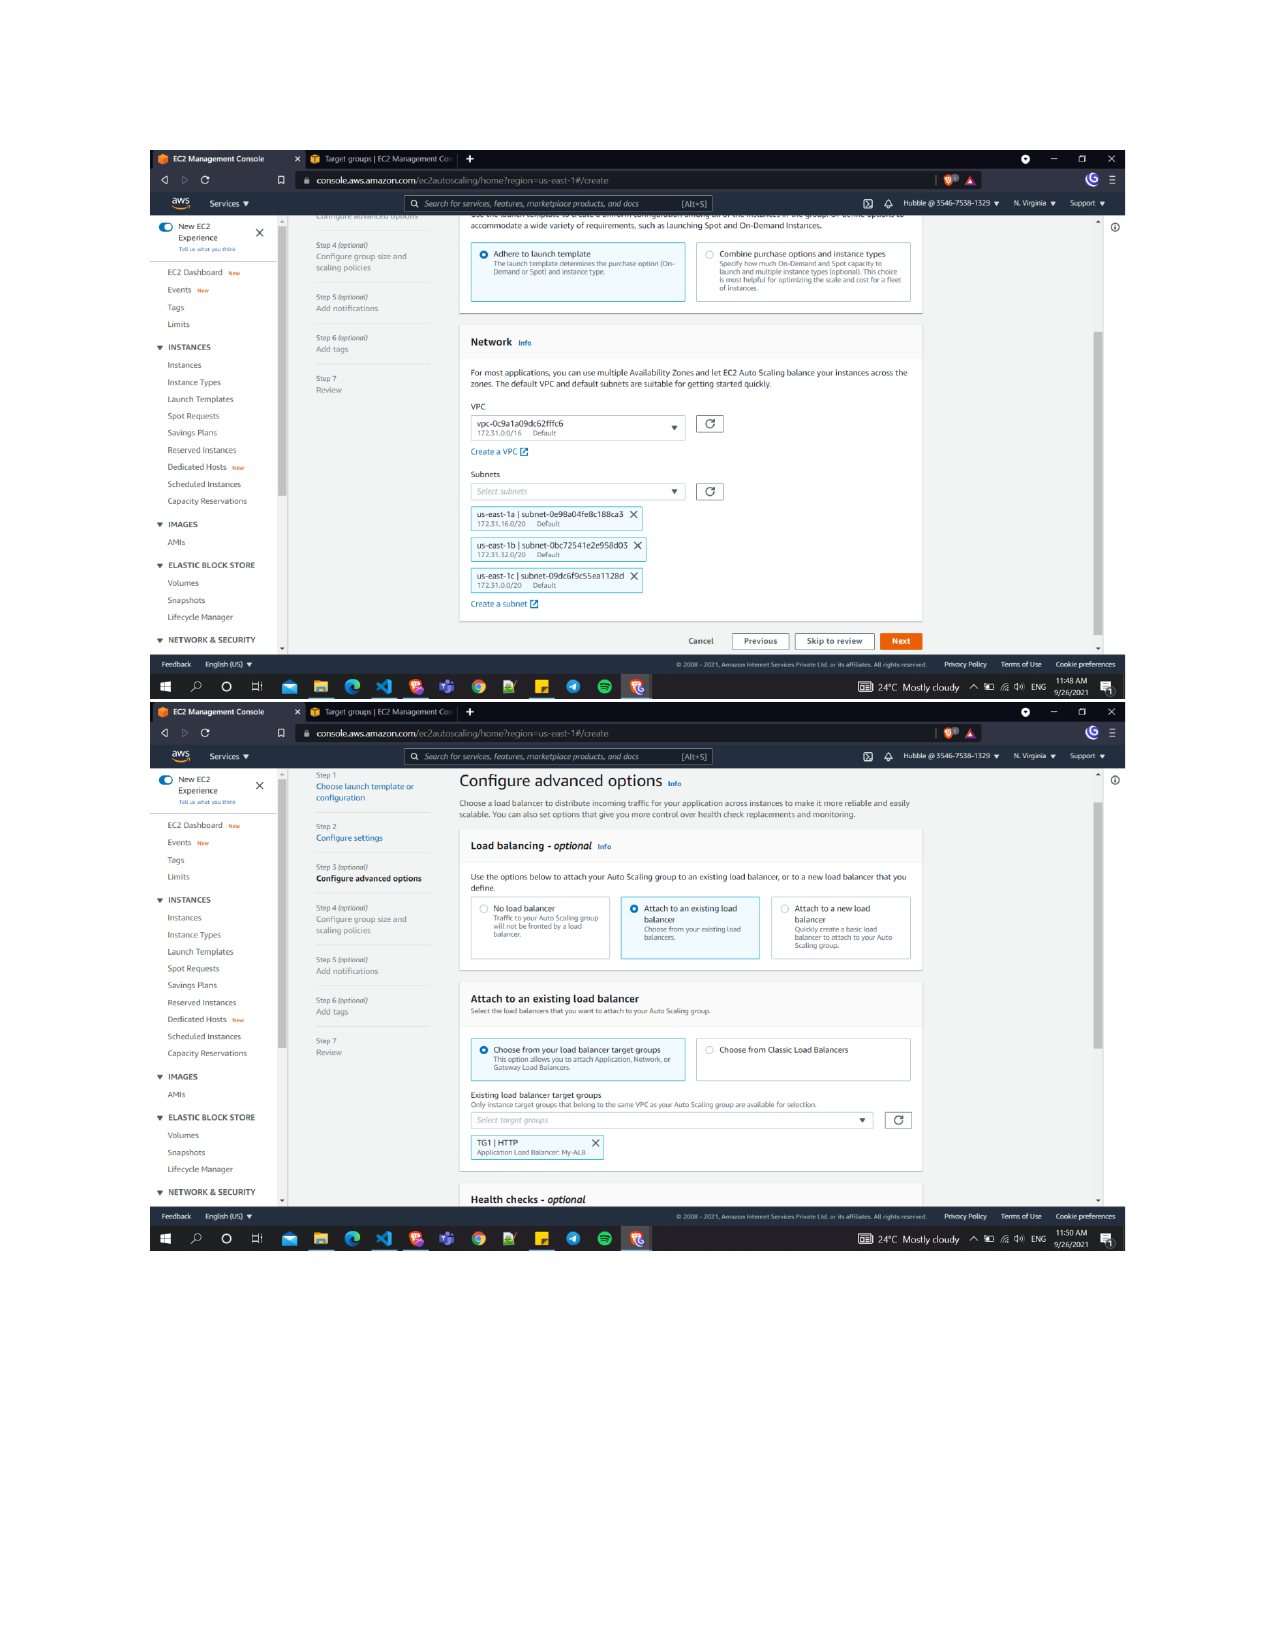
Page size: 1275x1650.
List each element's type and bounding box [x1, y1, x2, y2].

picture [150, 702, 1125, 1251]
picture [150, 150, 1125, 699]
